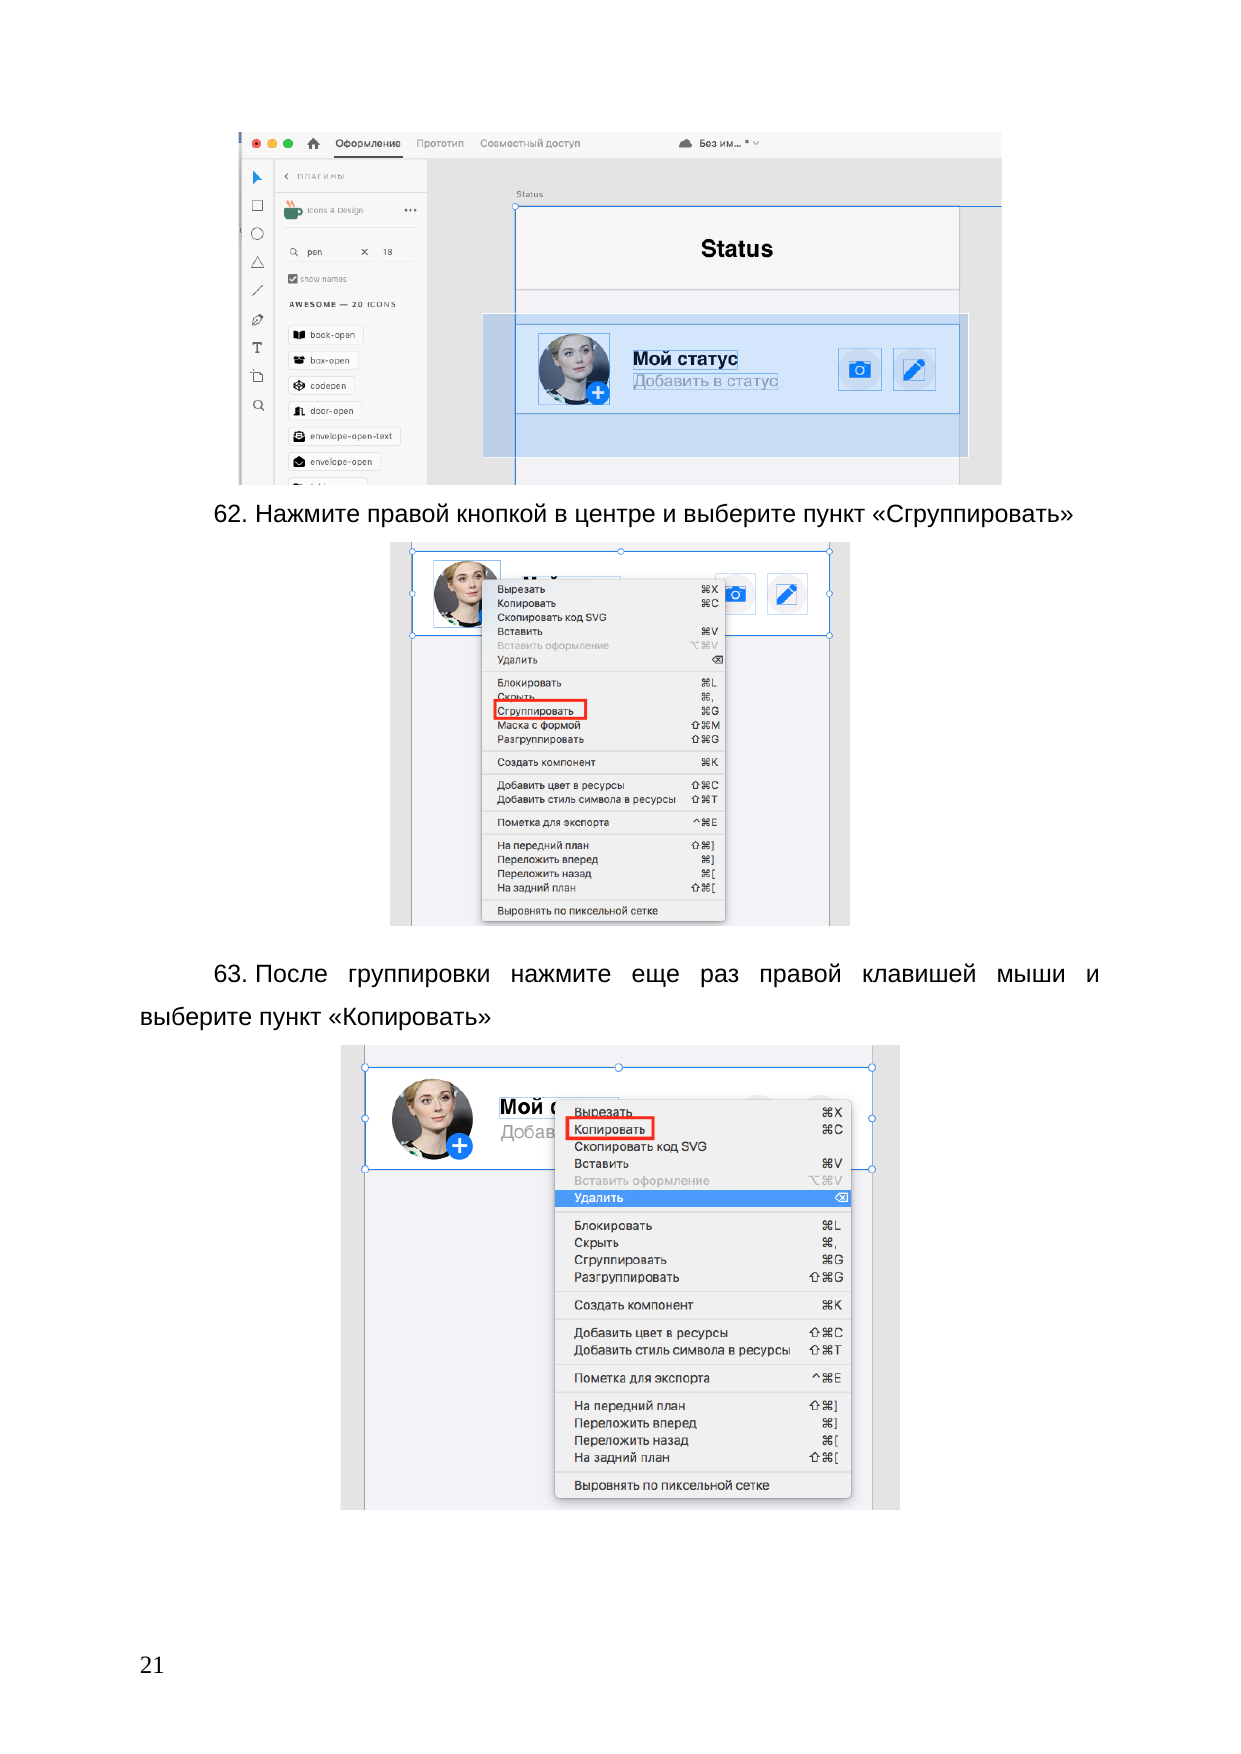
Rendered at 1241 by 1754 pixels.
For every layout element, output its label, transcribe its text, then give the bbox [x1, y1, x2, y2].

list После группировки нажмите еще раз правой клавишей мыши и выберите пункт «Копировать» [139, 959, 1101, 1031]
list Нажмите правой кнопкой в центре и выберите пункт «Сгруппировать» [139, 499, 1101, 528]
picture [390, 542, 851, 926]
picture [238, 132, 1002, 485]
picture [340, 1045, 900, 1510]
